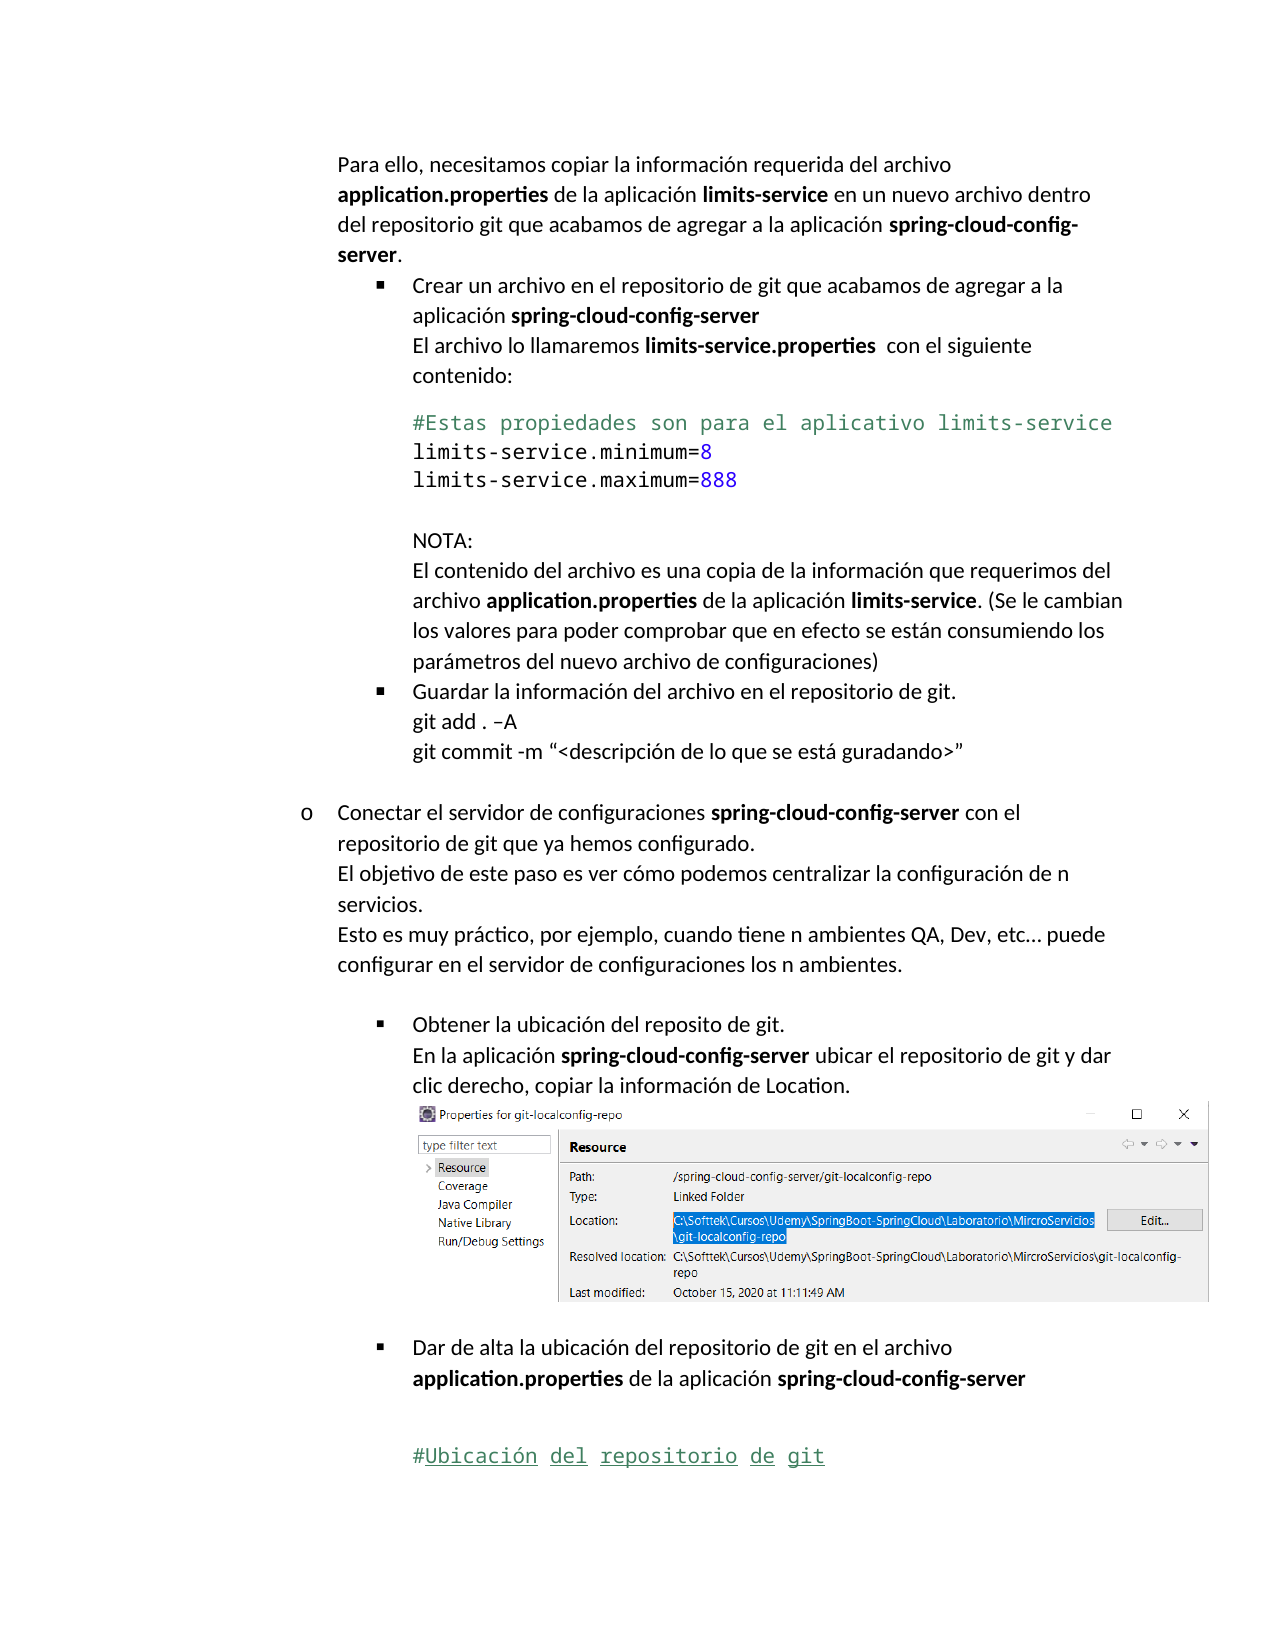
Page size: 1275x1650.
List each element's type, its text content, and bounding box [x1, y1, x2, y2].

list Esto es muy práctico, por ejemplo, cuando tiene n ambientes QA, Dev, etc… puede configurar en el servidor de configuraciones los n ambientes. [337, 920, 1125, 978]
list git commit -m “<descripción de lo que se está guradando>” [412, 737, 1125, 766]
list Obtener la ubicación del reposito de git. [375, 1011, 1125, 1038]
list NOTA: [412, 526, 1125, 554]
picture [412, 1101, 1209, 1302]
list Crear un archivo en el repositorio de git que acabamos de agregar a la aplicación spring-cloud-config-server [375, 271, 1125, 329]
list limits-service.maximum=888 [412, 465, 1125, 494]
list El objetivo de este paso es ver cómo podemos centralizar la configuración de n servicios. [337, 859, 1125, 918]
text #Ubicación del repositorio de git [339, 1441, 1125, 1469]
text #Estas propiedades son para el aplicativo limits-service [412, 408, 1125, 437]
list En la aplicación spring-cloud-config-server ubicar el repositorio de git y dar clic derecho, copiar la información de Location. [412, 1041, 1125, 1099]
list Guardar la información del archivo en el repositorio de git. [375, 677, 1125, 705]
list Para ello, necesitamos copiar la información requerida del archivo application.properties de la aplicación limits-service en un nuevo archivo dentro del repositorio git que acabamos de agregar a la aplicación spring-cloud-config-server. [337, 150, 1125, 269]
list Dar de alta la ubicación del repositorio de git en el archivo application.properties de la aplicación spring-cloud-config-server [375, 1333, 1125, 1392]
list git add . –A [412, 707, 1125, 735]
list Conectar el servidor de configuraciones spring-cloud-config-server con el repositorio de git que ya hemos configurado. [300, 798, 1125, 857]
list El contenido del archivo es una copia de la información que requerimos del archivo application.properties de la aplicación limits-service. (Se le cambian los valores para poder comprobar que en efecto se están consumiendo los parámetros del nuevo archivo de configuraciones) [412, 556, 1125, 675]
list El archivo lo llamaremos limits-service.properties con el siguiente contenido: [412, 331, 1125, 389]
text limits-service.minimum=8 [412, 437, 1125, 465]
